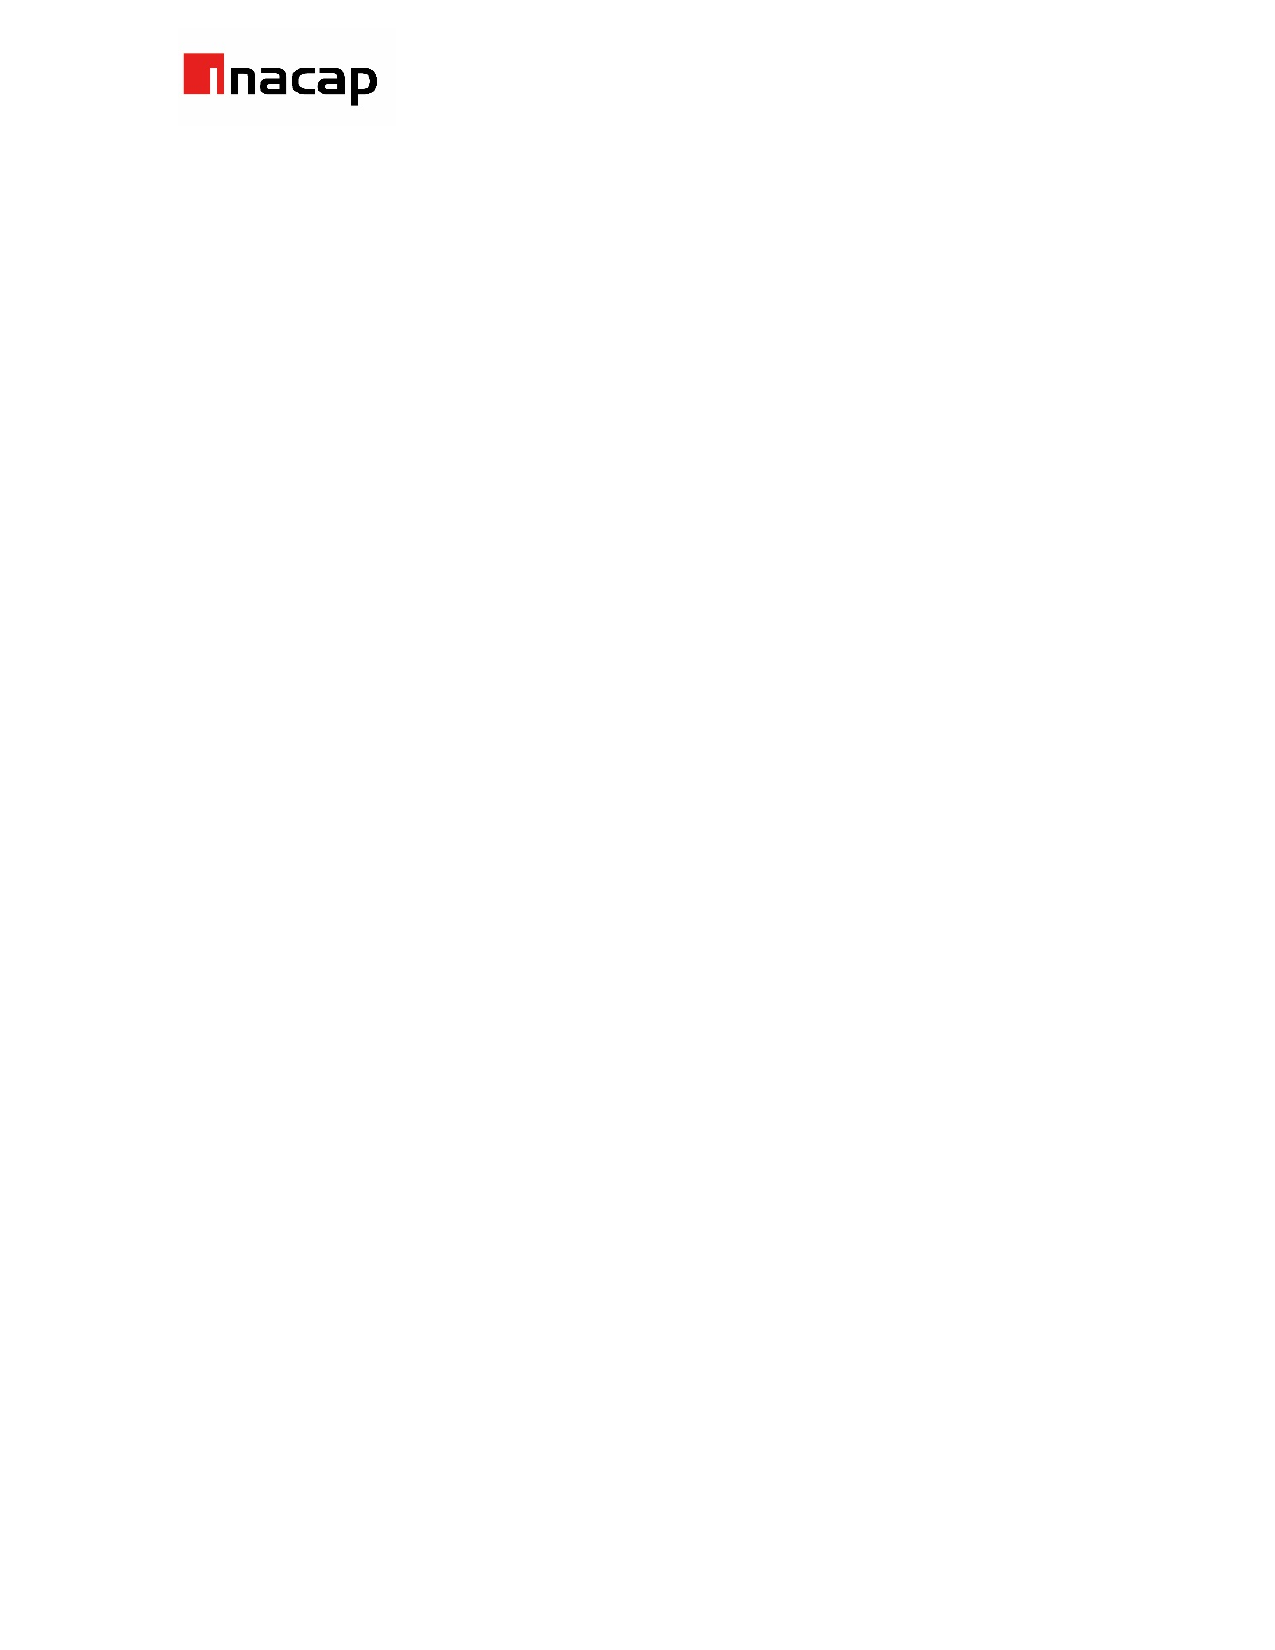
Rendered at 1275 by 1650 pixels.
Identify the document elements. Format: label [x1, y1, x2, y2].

picture [177, 28, 400, 130]
